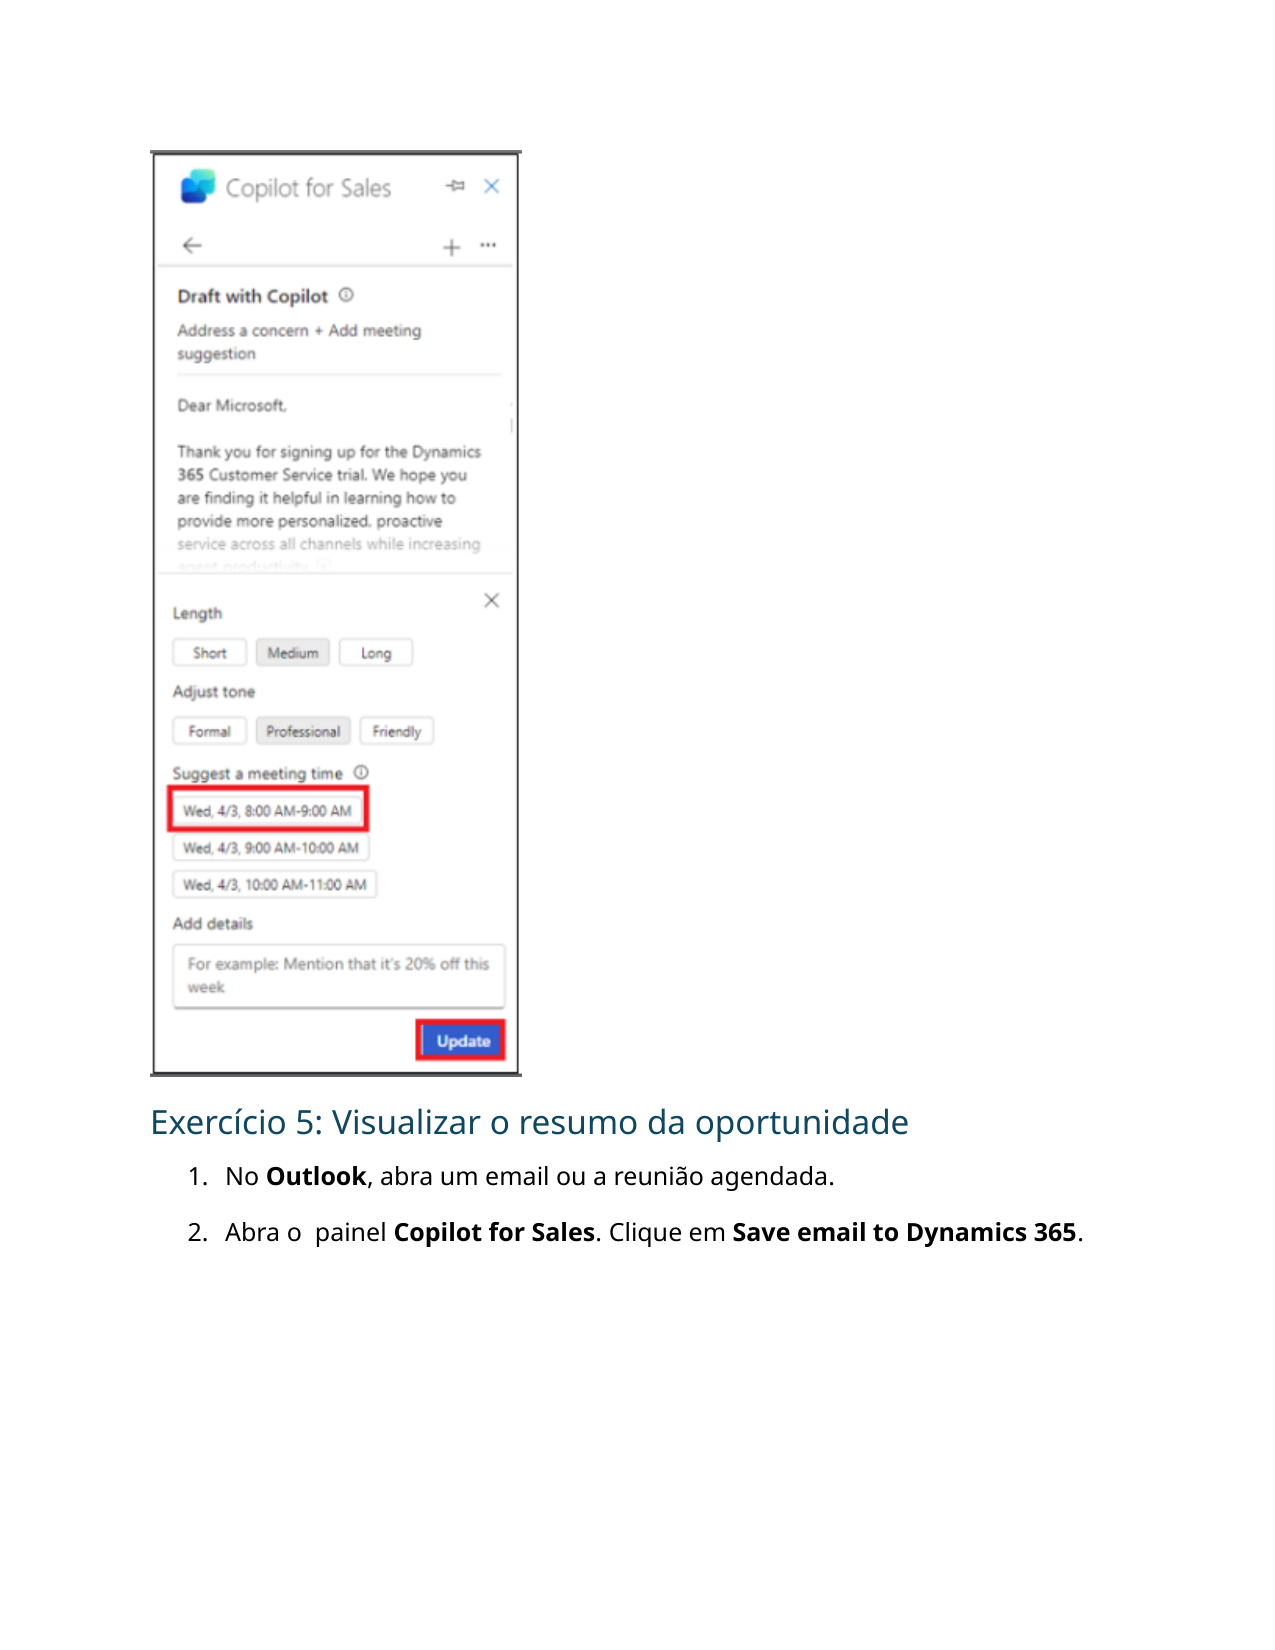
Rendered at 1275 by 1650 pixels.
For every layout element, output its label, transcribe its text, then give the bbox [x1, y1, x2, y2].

picture [150, 150, 522, 1077]
subtitle Exercício 5: Visualizar o resumo da oportunidade [150, 1098, 1125, 1144]
list Abra o painel Copilot for Sales. Clique em Save email to Dynamics 365. [187, 1215, 1125, 1249]
list No Outlook, abra um email ou a reunião agendada. [187, 1159, 1125, 1193]
